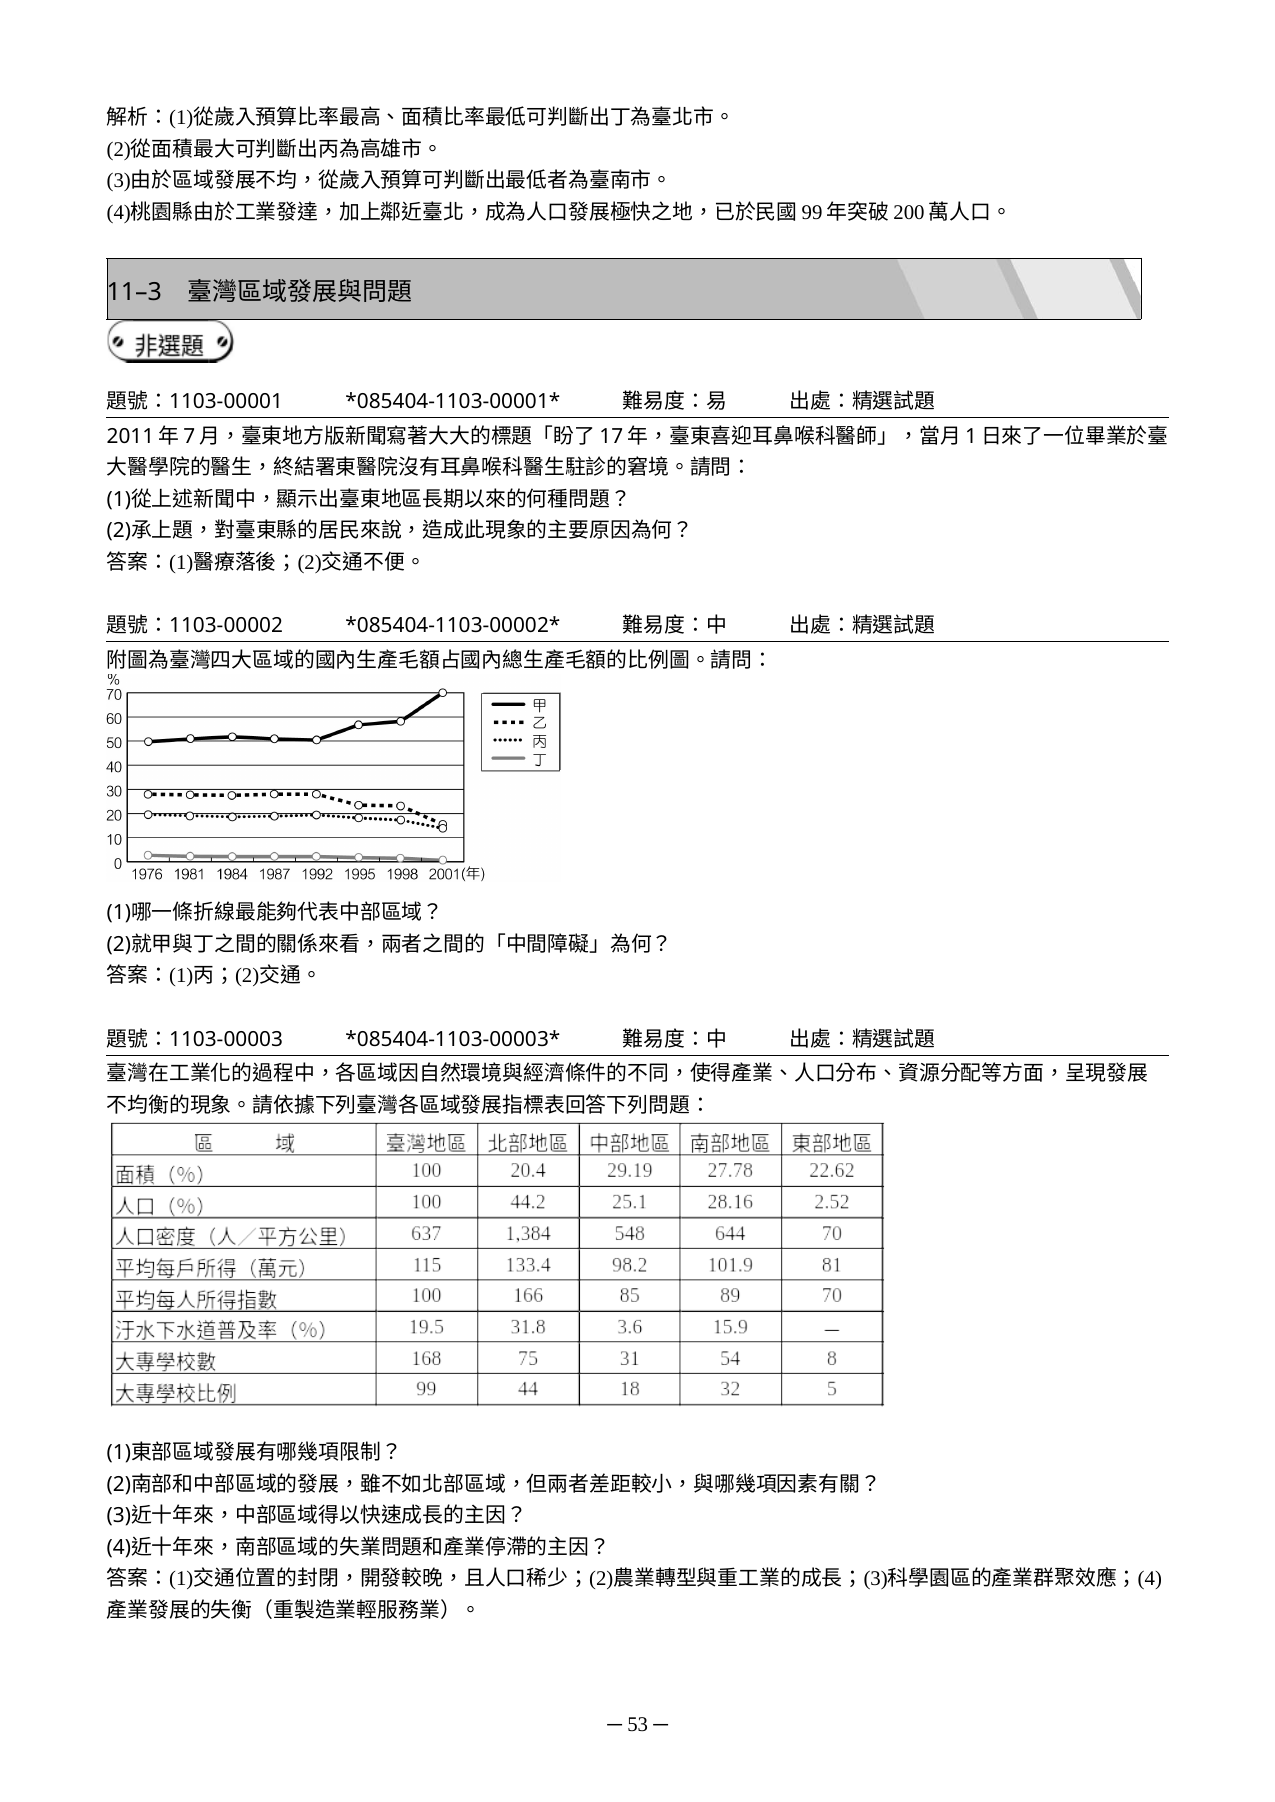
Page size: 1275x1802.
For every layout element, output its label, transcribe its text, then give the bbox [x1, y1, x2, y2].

text 題號：1103-00003 *085404-1103-00003* 難易度：中 出處：精選試題 [106, 1021, 1169, 1055]
text 答案：(1)丙；(2)交通。 [106, 958, 1169, 990]
text 2011年7月，臺東地方版新聞寫著大大的標題「盼了17年，臺東喜迎耳鼻喉科醫師」，當月1日來了一位畢業於臺大醫學院的醫生，終結署東醫院沒有耳鼻喉科醫生駐診的窘境。請問： (1)從上述新聞中，顯示出臺東地區長期以來的何種問題？ (2)承上題，對臺東縣的居民來說，造成此現象的主要原因為何？ [106, 418, 1169, 545]
text 11–3 臺灣區域發展與問題 [106, 257, 1169, 321]
text 臺灣在工業化的過程中，各區域因自然環境與經濟條件的不同，使得產業、人口分布、資源分配等方面，呈現發展不均衡的現象。請依據下列臺灣各區域發展指標表回答下列問題： (1)東部區域發展有哪幾項限制？ (2)南部和中部區域的發展，雖不如北部區域，但兩者差距較小，與哪幾項因素有關？ (3)近十年來，中部區域得以快速成長的主因？ (4)近十年來，南部區域的失業問題和產業停滯的主因？ [106, 1056, 1169, 1561]
text 解析：(1)從歲入預算比率最高、面積比率最低可判斷出丁為臺北市。 (2)從面積最大可判斷出丙為高雄市。 (3)由於區域發展不均，從歲入預算可判斷出最低者為臺南市。 (4)桃園縣由於工業發達，加上鄰近臺北，成為人口發展極快之地，已於民國99年突破200萬人口。 [106, 100, 1169, 226]
text 答案：(1)醫療落後；(2)交通不便。 [106, 545, 1169, 576]
text 題號：1103-00001 *085404-1103-00001* 難易度：易 出處：精選試題 [106, 384, 1169, 417]
text 題號：1103-00002 *085404-1103-00002* 難易度：中 出處：精選試題 [106, 608, 1169, 641]
text 答案：(1)交通位置的封閉，開發較晚，且人口稀少；(2)農業轉型與重工業的成長；(3)科學園區的產業群聚效應；(4)產業發展的失衡（重製造業輕服務業）。 [106, 1561, 1169, 1624]
picture [106, 674, 562, 882]
